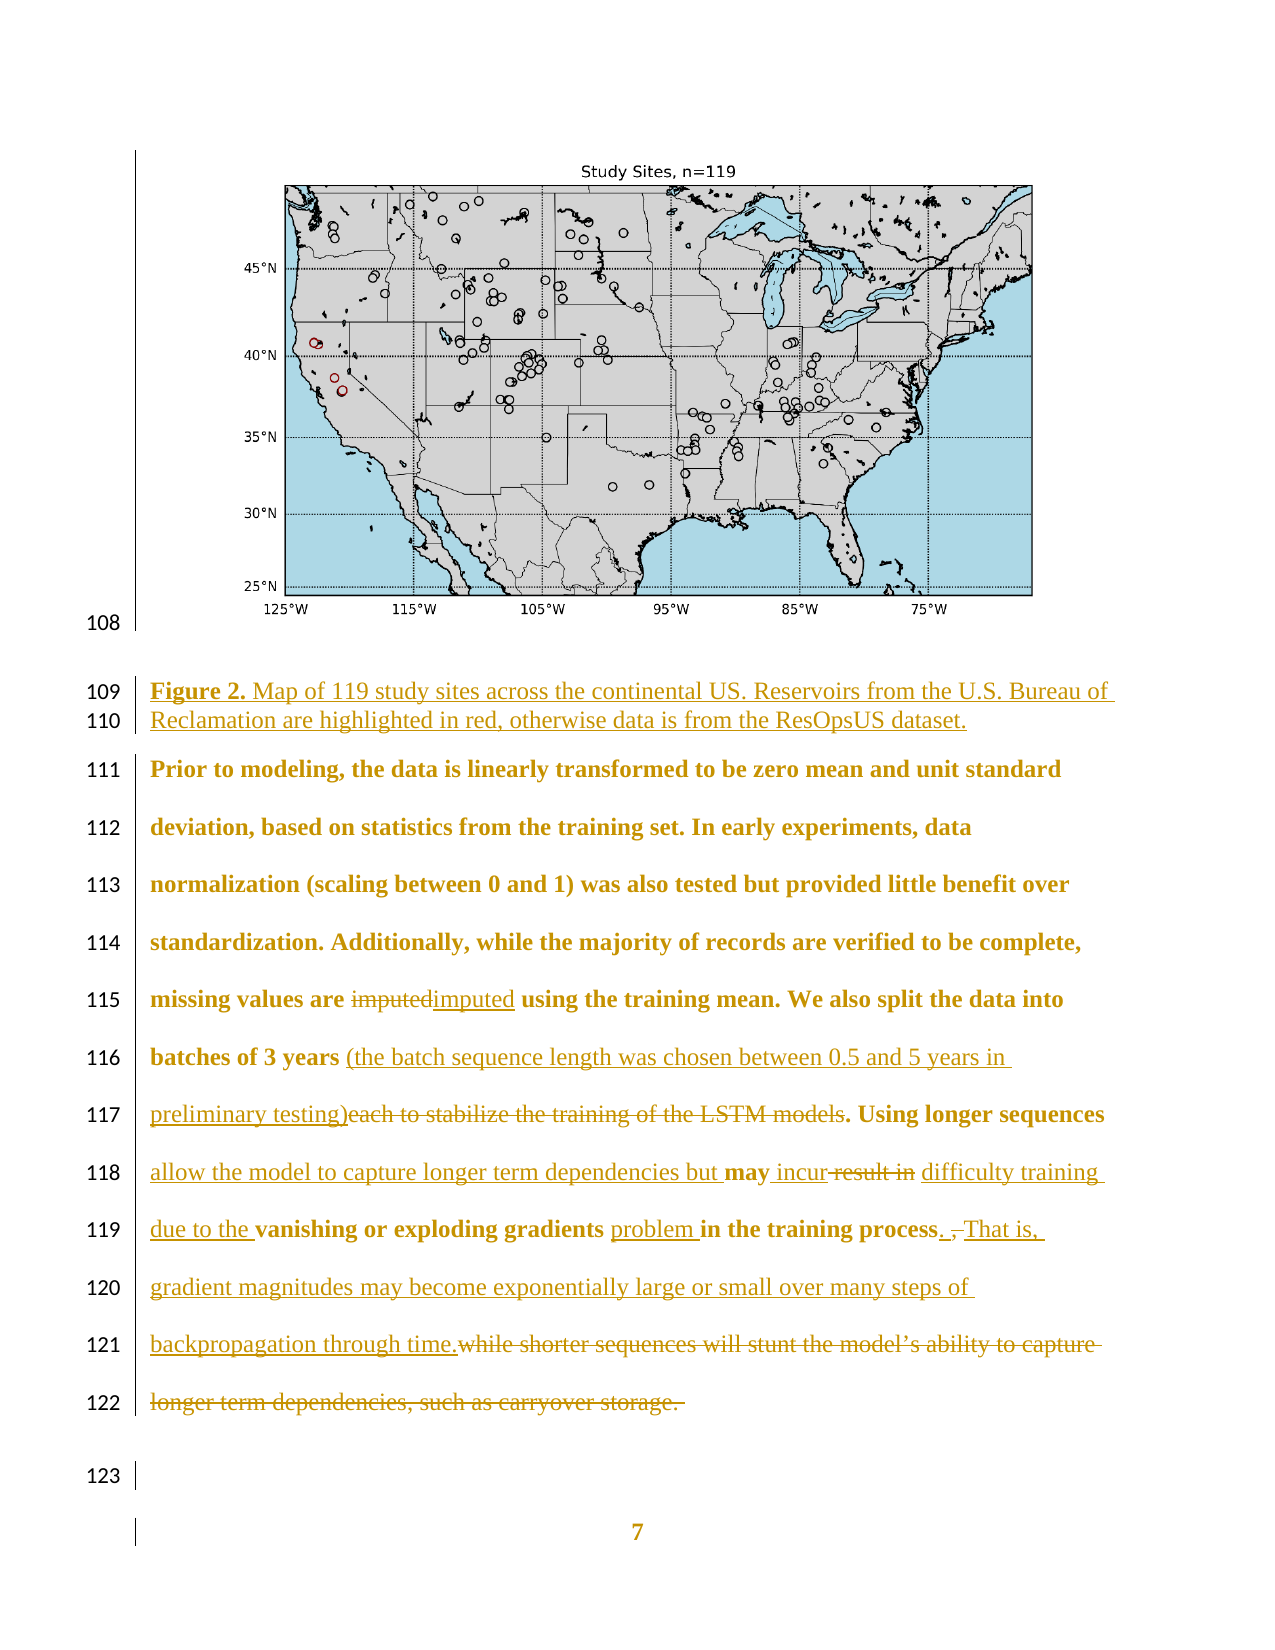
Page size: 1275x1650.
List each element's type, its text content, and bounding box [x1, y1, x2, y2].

text Prior to modeling, the data is linearly transformed to be zero mean and unit standard deviation, based on statistics from the training set. In early experiments, data normalization (scaling between 0 and 1) was also tested but provided little benefit over standardization. Additionally, while the majority of records are verified to be complete, missing values are using the training mean. We also split the data into batches of 3 years . Using longer sequences may vanishing or exploding gradients in the training process [150, 754, 1125, 1416]
picture [219, 150, 1056, 631]
